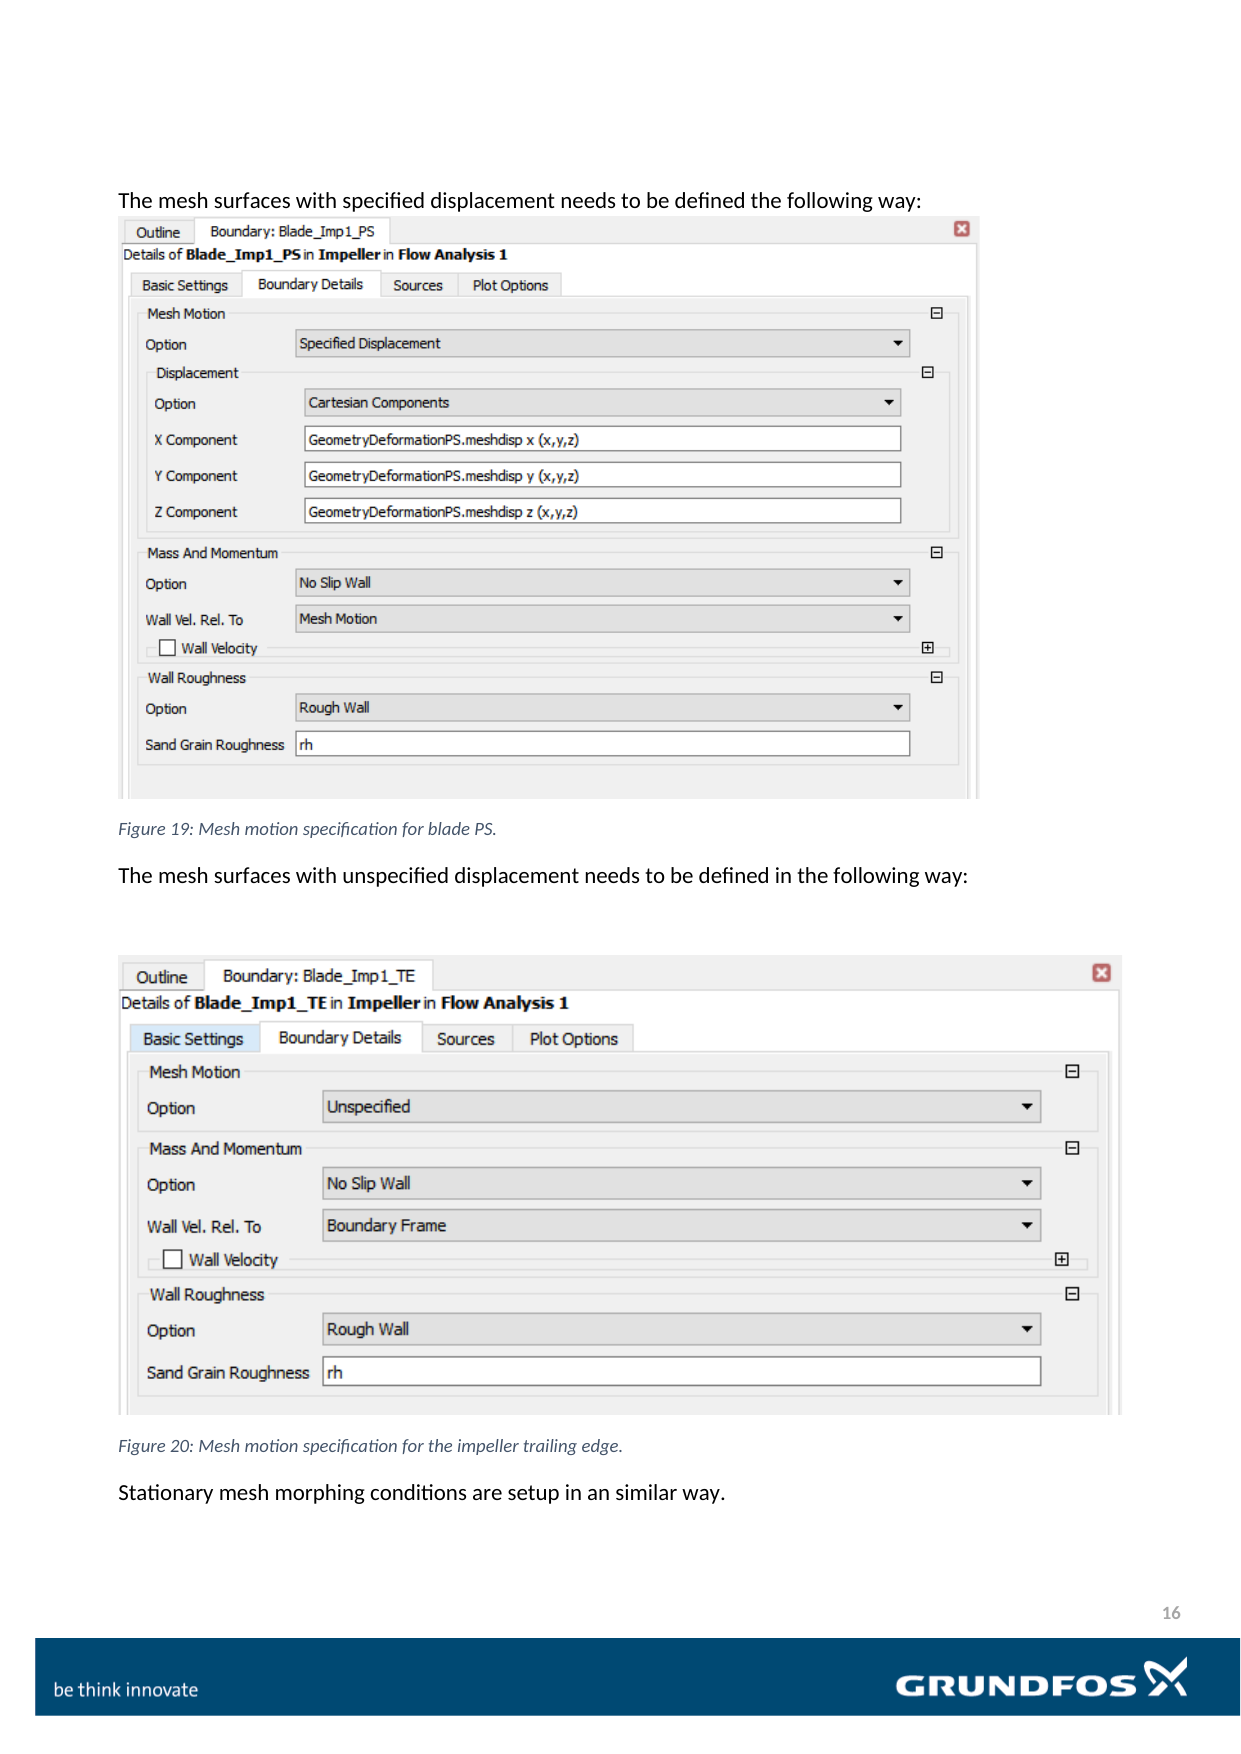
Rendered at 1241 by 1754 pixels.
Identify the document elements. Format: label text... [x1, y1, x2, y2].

text Figure 20: Mesh motion specification for the impeller trailing edge. [118, 1434, 1122, 1457]
text The mesh surfaces with unspecified displacement needs to be defined in the following way: [118, 861, 1122, 889]
picture [118, 955, 1123, 1415]
picture [118, 216, 980, 799]
text Stationary mesh morphing conditions are setup in an similar way. [118, 1478, 1122, 1506]
picture [0, 1638, 1241, 1751]
text Figure 19: Mesh motion specification for blade PS. [118, 818, 1122, 841]
